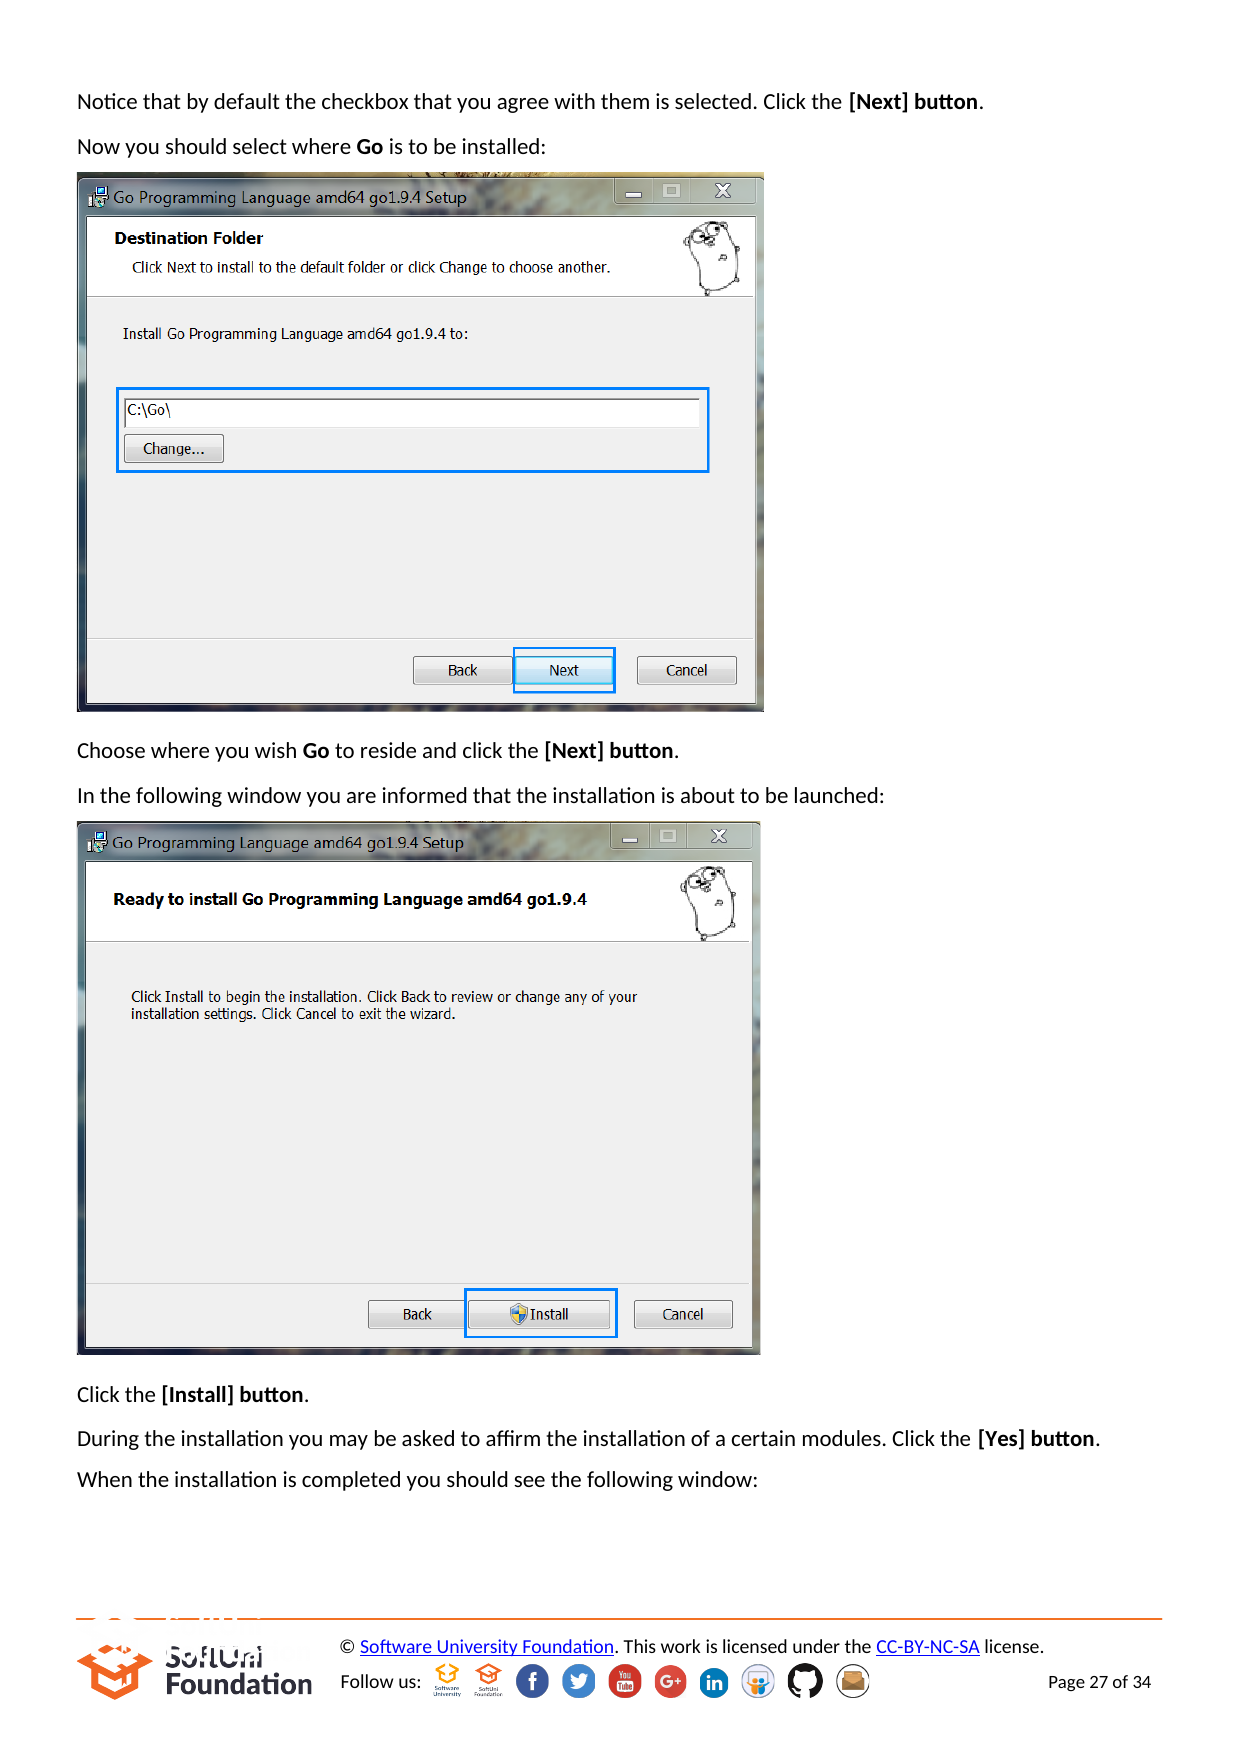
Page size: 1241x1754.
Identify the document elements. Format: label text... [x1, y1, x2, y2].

text Click the [Install] button. [77, 1380, 1163, 1408]
picture [713, 1680, 722, 1689]
text During the installation you may be asked to affirm the installation of a certain modules. Click the [Yes] button. [77, 1424, 1163, 1453]
picture [836, 1664, 870, 1698]
picture [741, 1664, 775, 1698]
picture [654, 1665, 687, 1698]
picture [720, 1689, 729, 1698]
picture [76, 172, 764, 712]
picture [76, 1608, 312, 1700]
picture [700, 1668, 708, 1675]
picture [516, 1664, 549, 1698]
picture [700, 1691, 708, 1698]
text Choose where you wish Go to reside and click the [Next] button. [77, 737, 1163, 765]
picture [433, 1663, 461, 1698]
text When the installation is completed you should see the following window: [77, 1465, 1163, 1493]
picture [787, 1663, 823, 1698]
text Now you should select where Go is to be installed: [77, 132, 1163, 160]
picture [474, 1663, 503, 1698]
picture [720, 1668, 729, 1677]
picture [76, 821, 761, 1355]
picture [608, 1664, 642, 1698]
picture [562, 1664, 595, 1698]
text Notice that by default the checkbox that you agree with them is selected. Click the [Next] button. [77, 87, 1163, 115]
text In the following window you are informed that the installation is about to be launched: [77, 781, 1163, 809]
